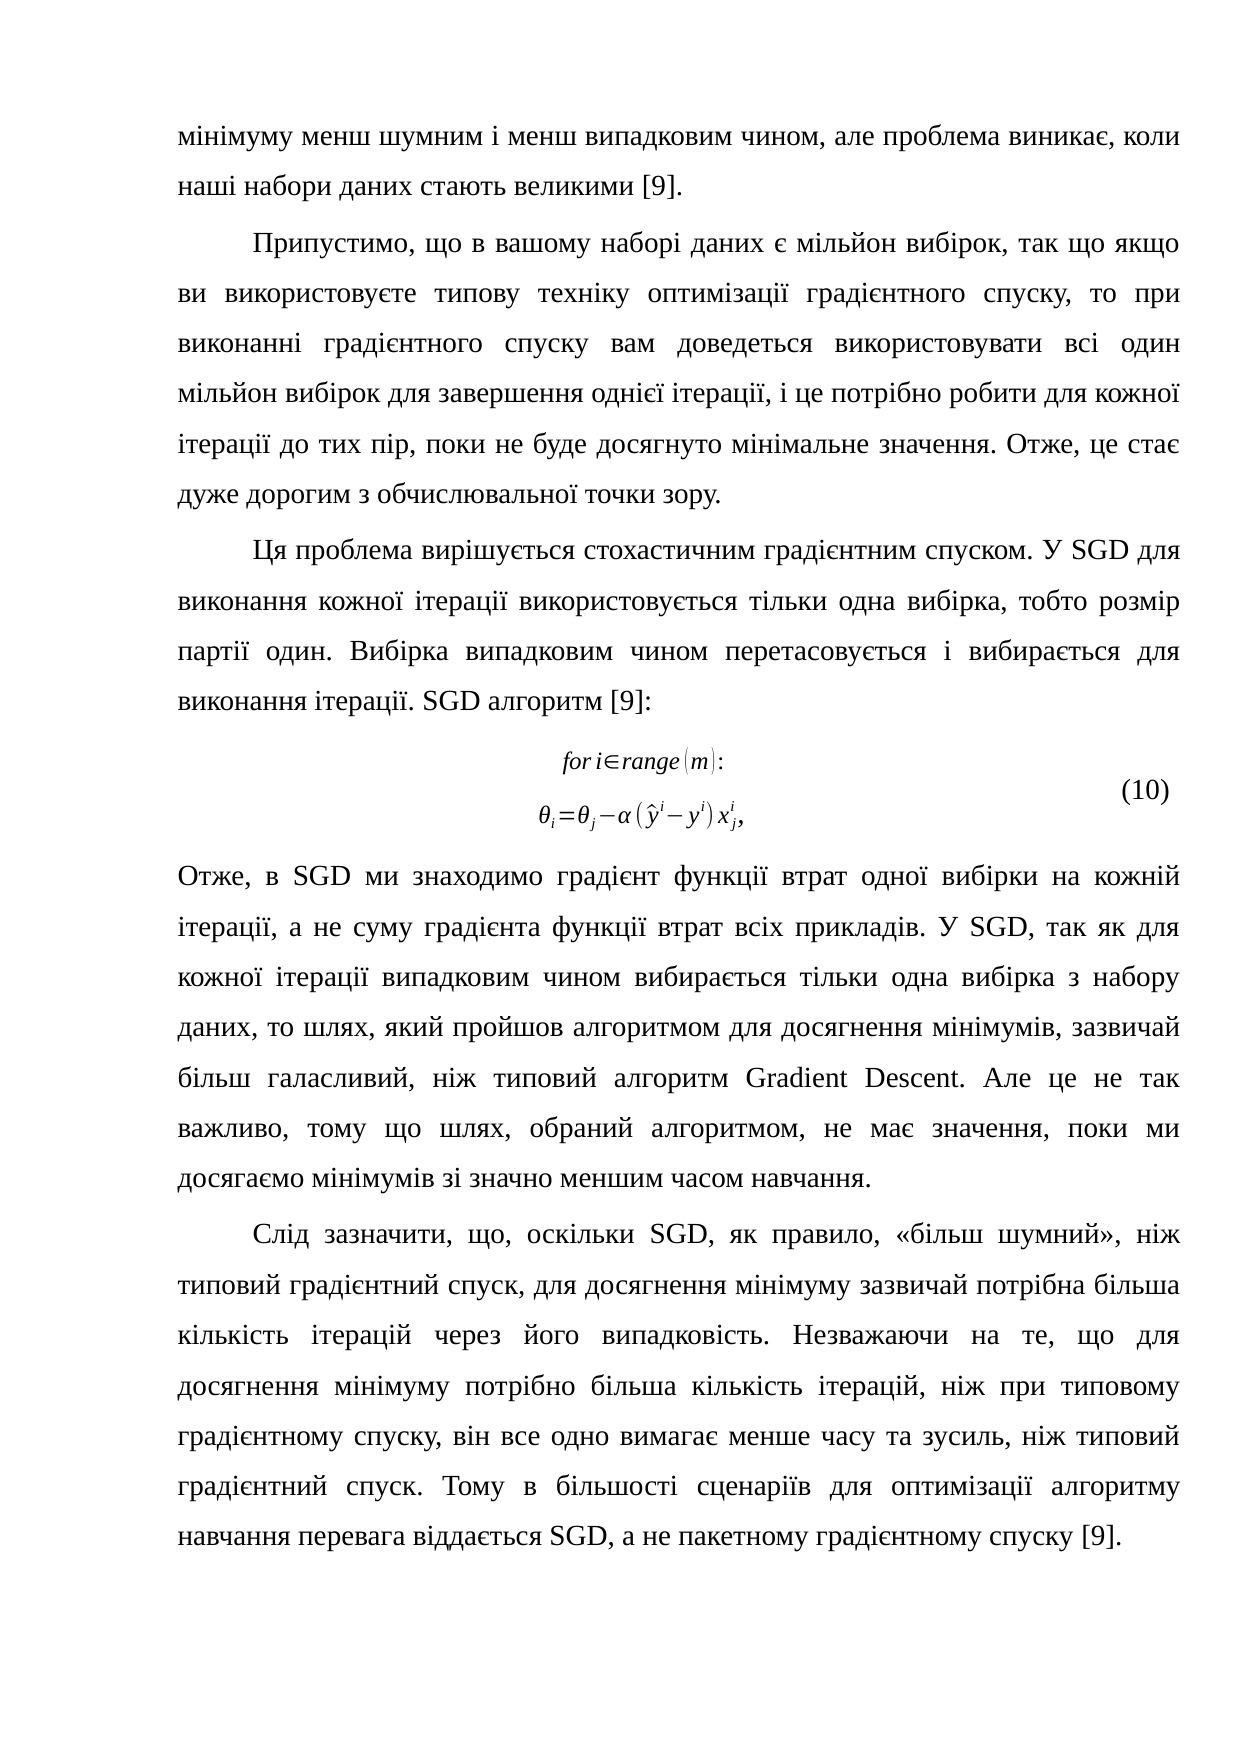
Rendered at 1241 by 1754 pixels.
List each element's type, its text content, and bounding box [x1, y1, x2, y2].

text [177, 118, 1181, 202]
text Отже, в SGD ми знаходимо градієнт функції втрат одної вибірки на кожній ітерації, а не суму градієнта функції втрат всіх прикладів. У SGD, так як для кожної ітерації випадковим чином вибирається тільки одна вибірка з набору даних, то шлях, який пройшов алгоритмом для досягнення мінімумів, зазвичай більш галасливий, ніж типовий алгоритм Gradient Descent. Але це не так важливо, тому що шлях, обраний алгоритмом, не має значення, поки ми досягаємо мінімумів зі значно меншим часом навчання. [177, 858, 1181, 1194]
table_header (10) [1108, 740, 1181, 853]
text Слід зазначити, що, оскільки SGD, як правило, «більш шумний», ніж типовий градієнтний спуск, для досягнення мінімуму зазвичай потрібна більша кількість ітерацій через його випадковість. Незважаючи на те, що для досягнення мінімуму потрібно більша кількість ітерацій, ніж при типовому градієнтному спуску, він все одно вимагає менше часу та зусиль, ніж типовий градієнтний спуск. Тому в більшості сценаріїв для оптимізації алгоритму навчання перевага віддається SGD, а не пакетному градієнтному спуску [9]. [177, 1217, 1181, 1552]
text Ця проблема вирішується стохастичним градієнтним спуском. У SGD для виконання кожної ітерації використовується тільки одна вибірка, тобто розмір партії один. Вибірка випадковим чином перетасовується і вибирається для виконання ітерації. SGD алгоритм [9]: [177, 532, 1181, 717]
text Припустимо, що в вашому наборі даних є мільйон вибірок, так що якщо ви використовуєте типову техніку оптимізації градієнтного спуску, то при виконанні градієнтного спуску вам доведеться використовувати всі один мільйон вибірок для завершення однієї ітерації, і це потрібно робити для кожної ітерації до тих пір, поки не буде досягнуто мінімальне значення. Отже, це стає дуже дорогим з обчислювальної точки зору. [177, 225, 1181, 510]
table_header , [178, 740, 1107, 853]
